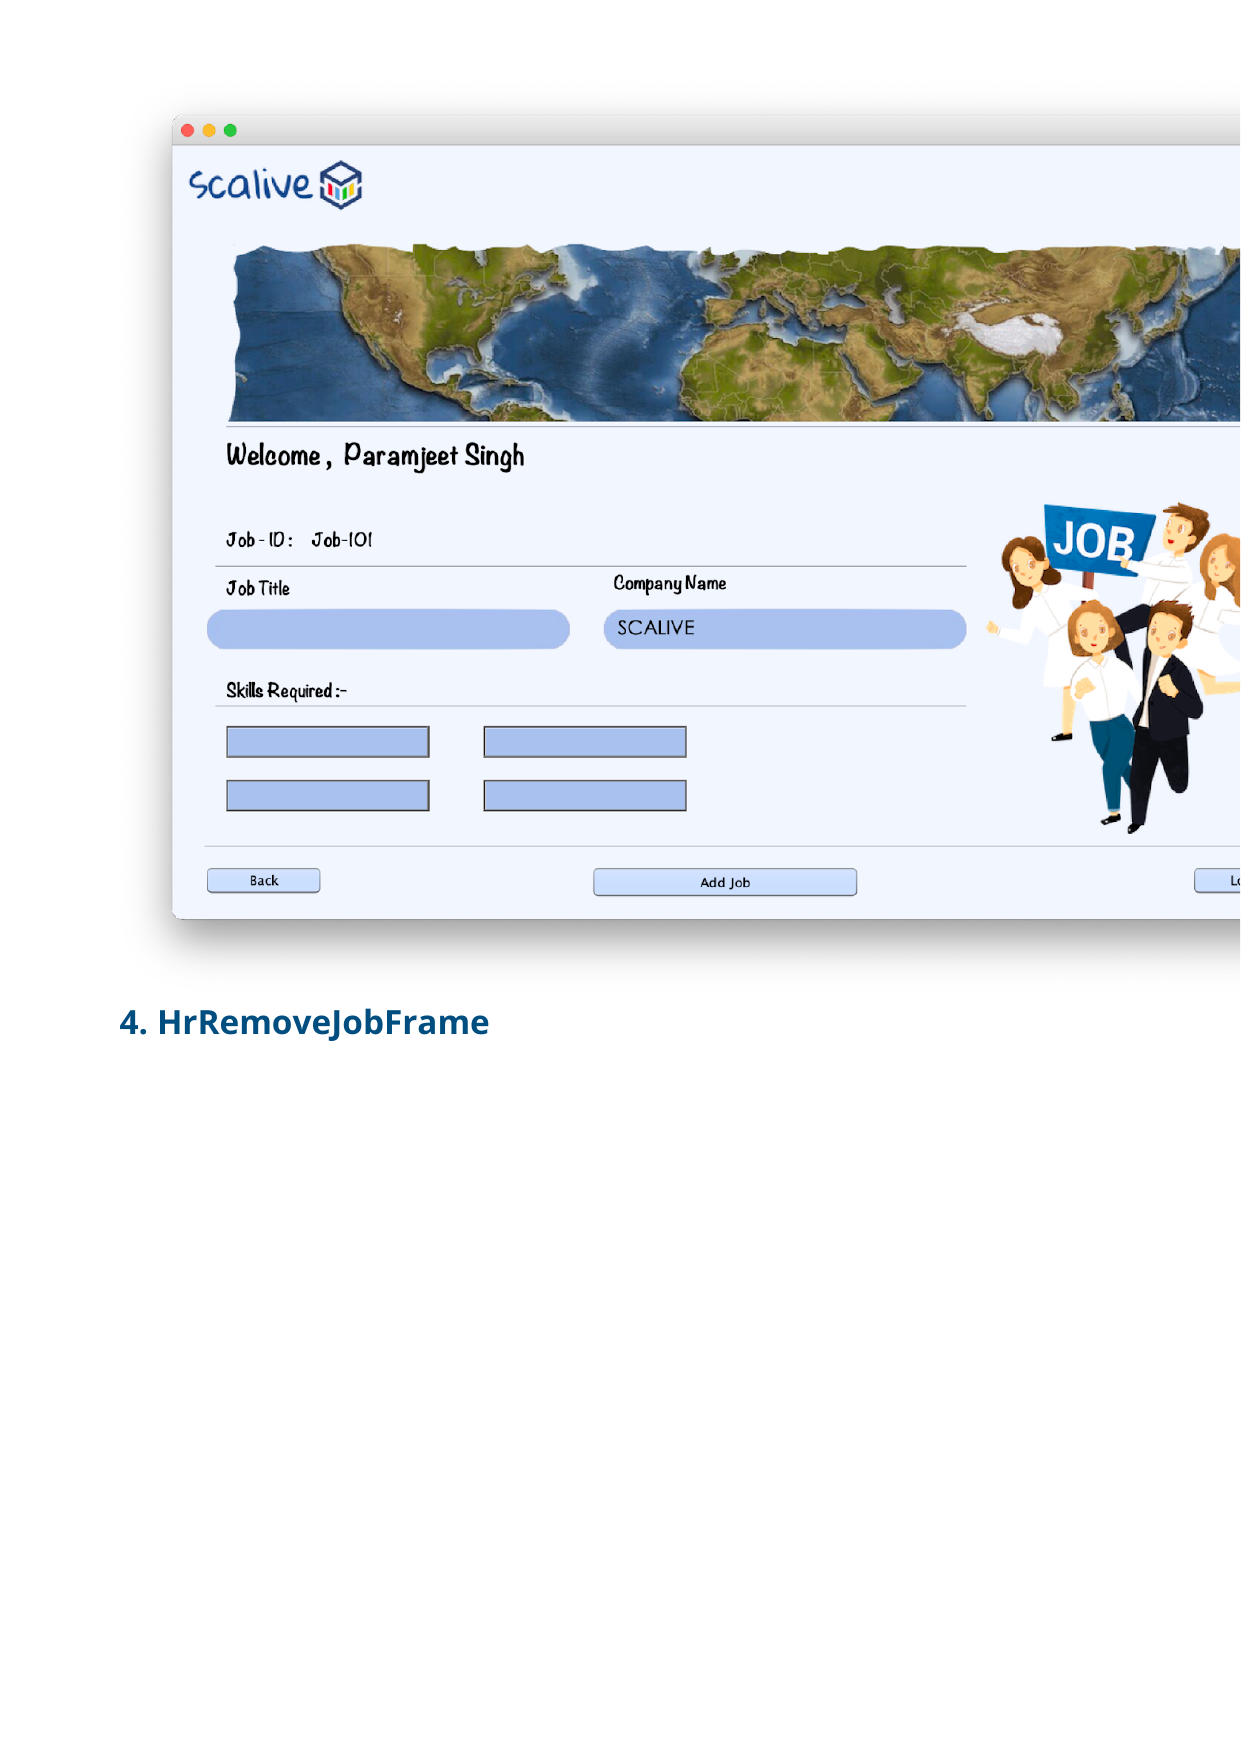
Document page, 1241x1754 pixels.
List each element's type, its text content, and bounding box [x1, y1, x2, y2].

picture [112, 75, 1241, 999]
list HrRemoveJobFrame [119, 999, 1165, 1044]
